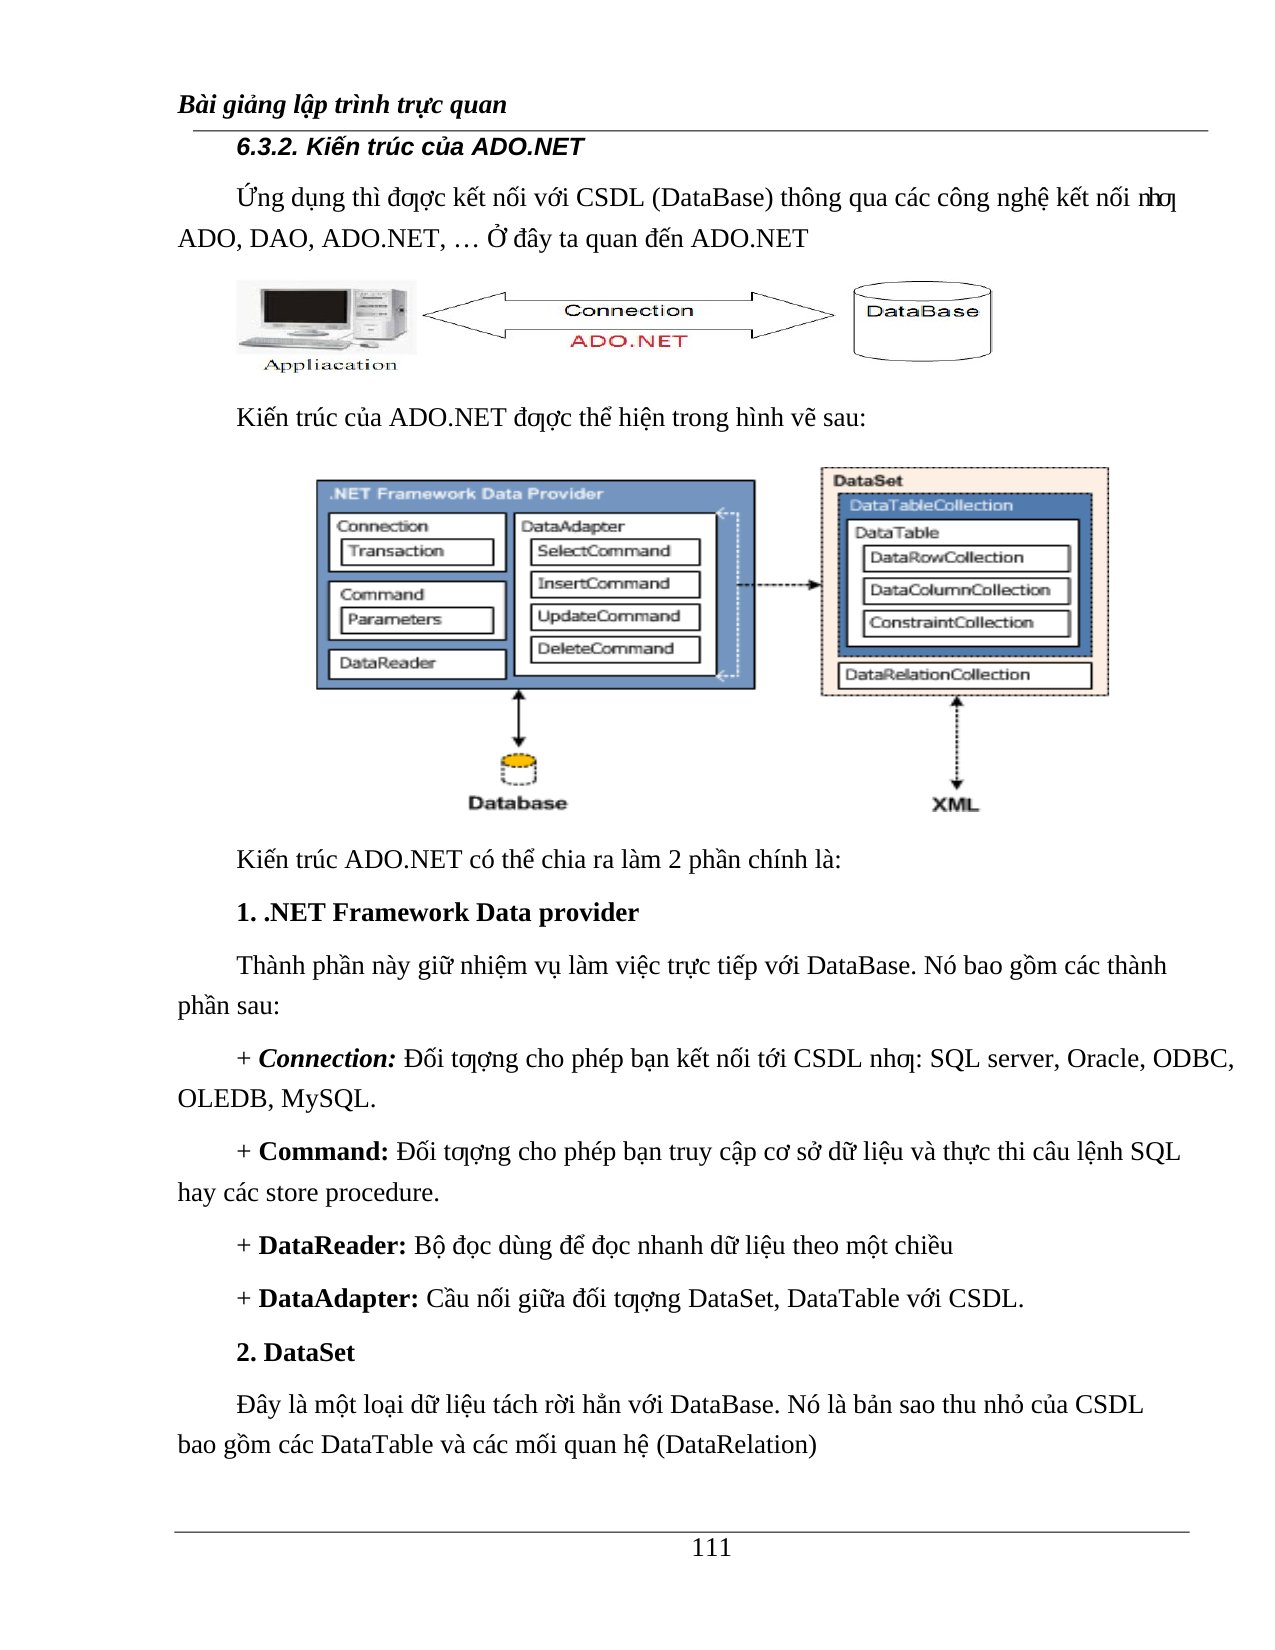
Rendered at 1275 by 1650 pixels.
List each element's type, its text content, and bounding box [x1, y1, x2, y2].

text Kiến trúc ADO.NET có thể chia ra làm 2 phần chính là: [236, 843, 1239, 874]
text + Command: Đối tƣợng cho phép bạn truy cập cơ sở dữ liệu và thực thi câu lệnh SQL hay các store procedure. [177, 1136, 1192, 1207]
text + DataReader: Bộ đọc dùng để đọc nhanh dữ liệu theo một chiều [236, 1229, 1239, 1260]
text Thành phần này giữ nhiệm vụ làm việc trực tiếp với DataBase. Nó bao gồm các thành phần sau: [177, 949, 1182, 1020]
picture [316, 467, 1110, 812]
subtitle DataSet [236, 1336, 1239, 1367]
text Ứng dụng thì đƣợc kết nối với CSDL (DataBase) thông qua các công nghệ kết nối nhƣ ADO, DAO, ADO.NET, … Ở đây ta quan đến ADO.NET [177, 181, 1239, 253]
text + Connection: Đối tƣợng cho phép bạn kết nối tới CSDL nhƣ: SQL server, Oracle, ODBC, OLEDB, MySQL. [177, 1042, 1239, 1114]
text Kiến trúc của ADO.NET đƣợc thể hiện trong hình vẽ sau: [236, 401, 1239, 432]
subtitle .NET Framework Data provider [236, 896, 1239, 928]
text + DataAdapter: Cầu nối giữa đối tƣợng DataSet, DataTable với CSDL. [236, 1282, 1239, 1313]
text Đây là một loại dữ liệu tách rời hẳn với DataBase. Nó là bản sao thu nhỏ của CSDL bao gồm các DataTable và các mối quan hệ (DataRelation) [177, 1388, 1182, 1459]
list Kiến trúc của ADO.NET [236, 132, 1239, 161]
picture [236, 279, 993, 373]
